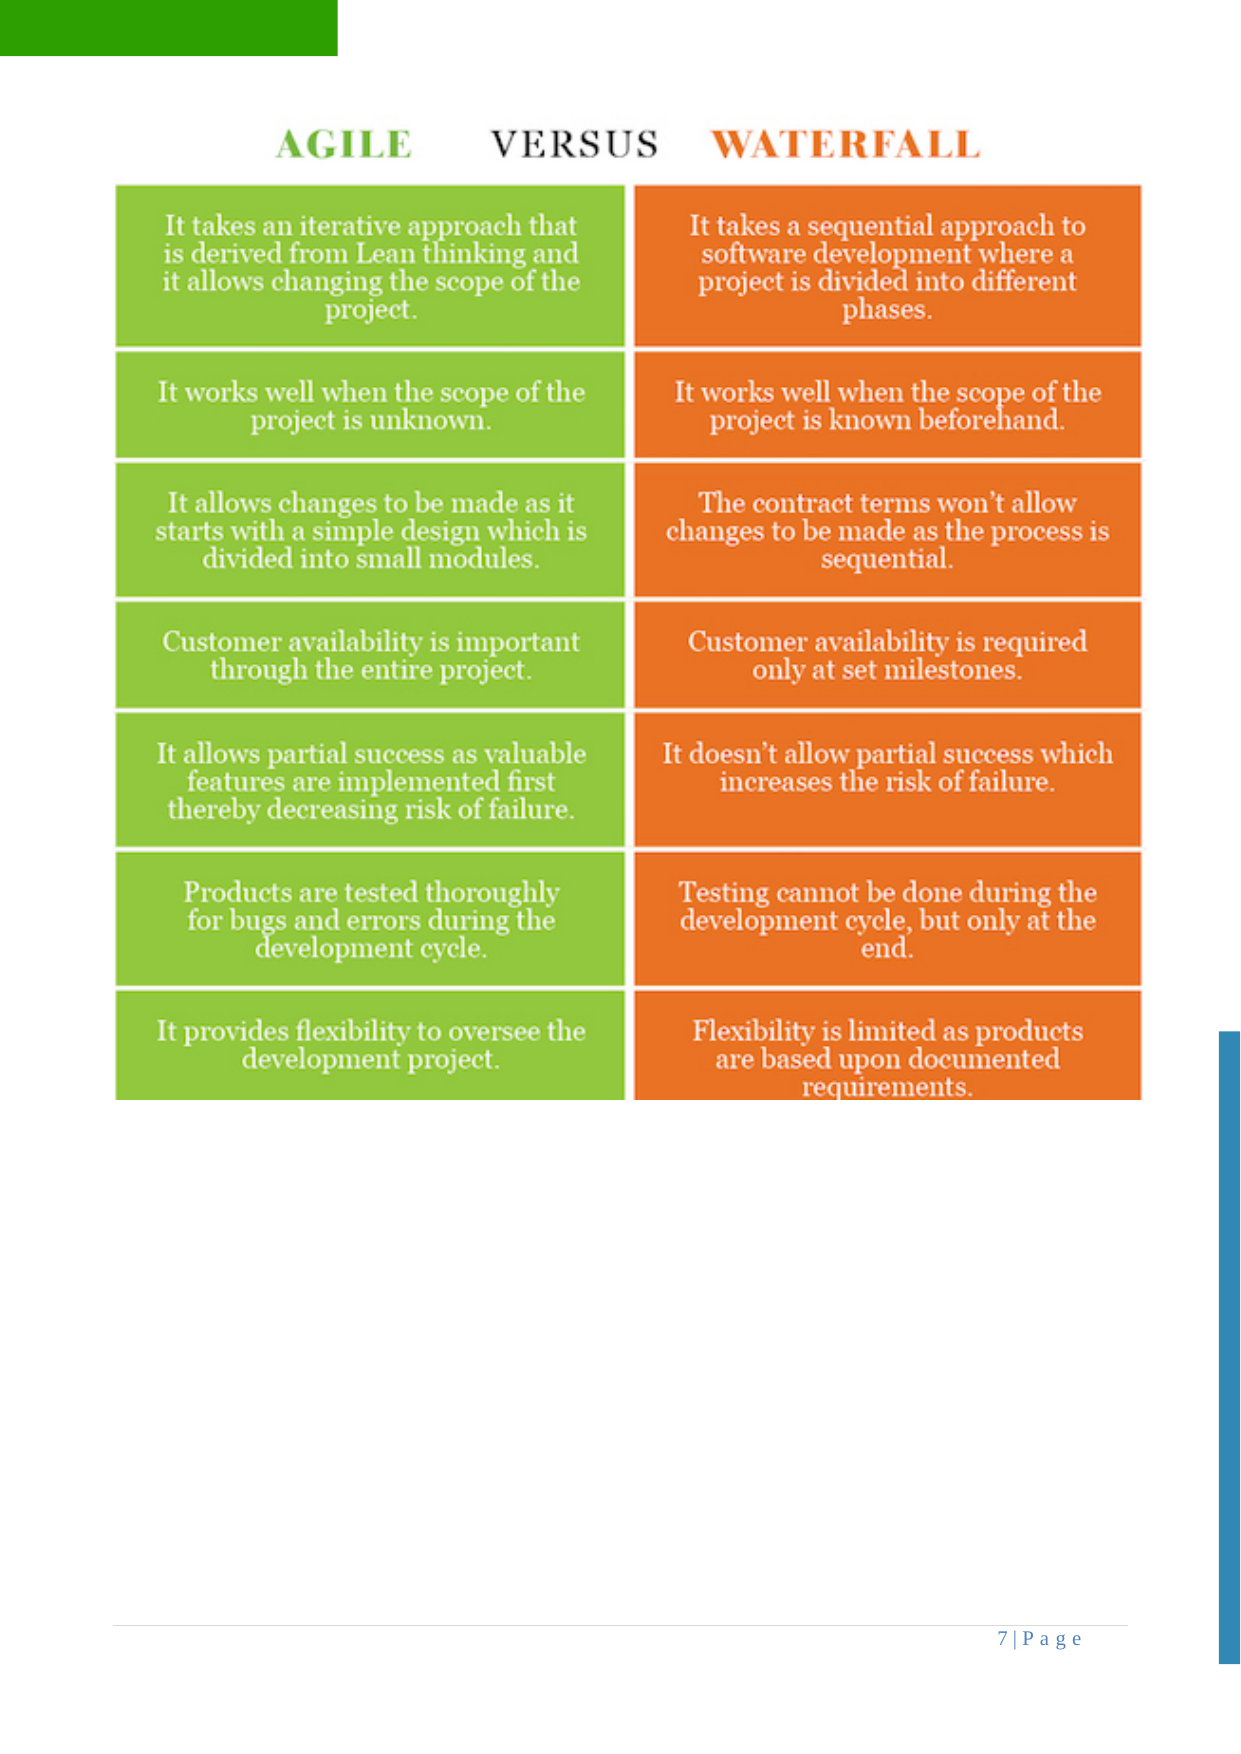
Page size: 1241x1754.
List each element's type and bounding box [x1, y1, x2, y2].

picture [112, 103, 1150, 1100]
